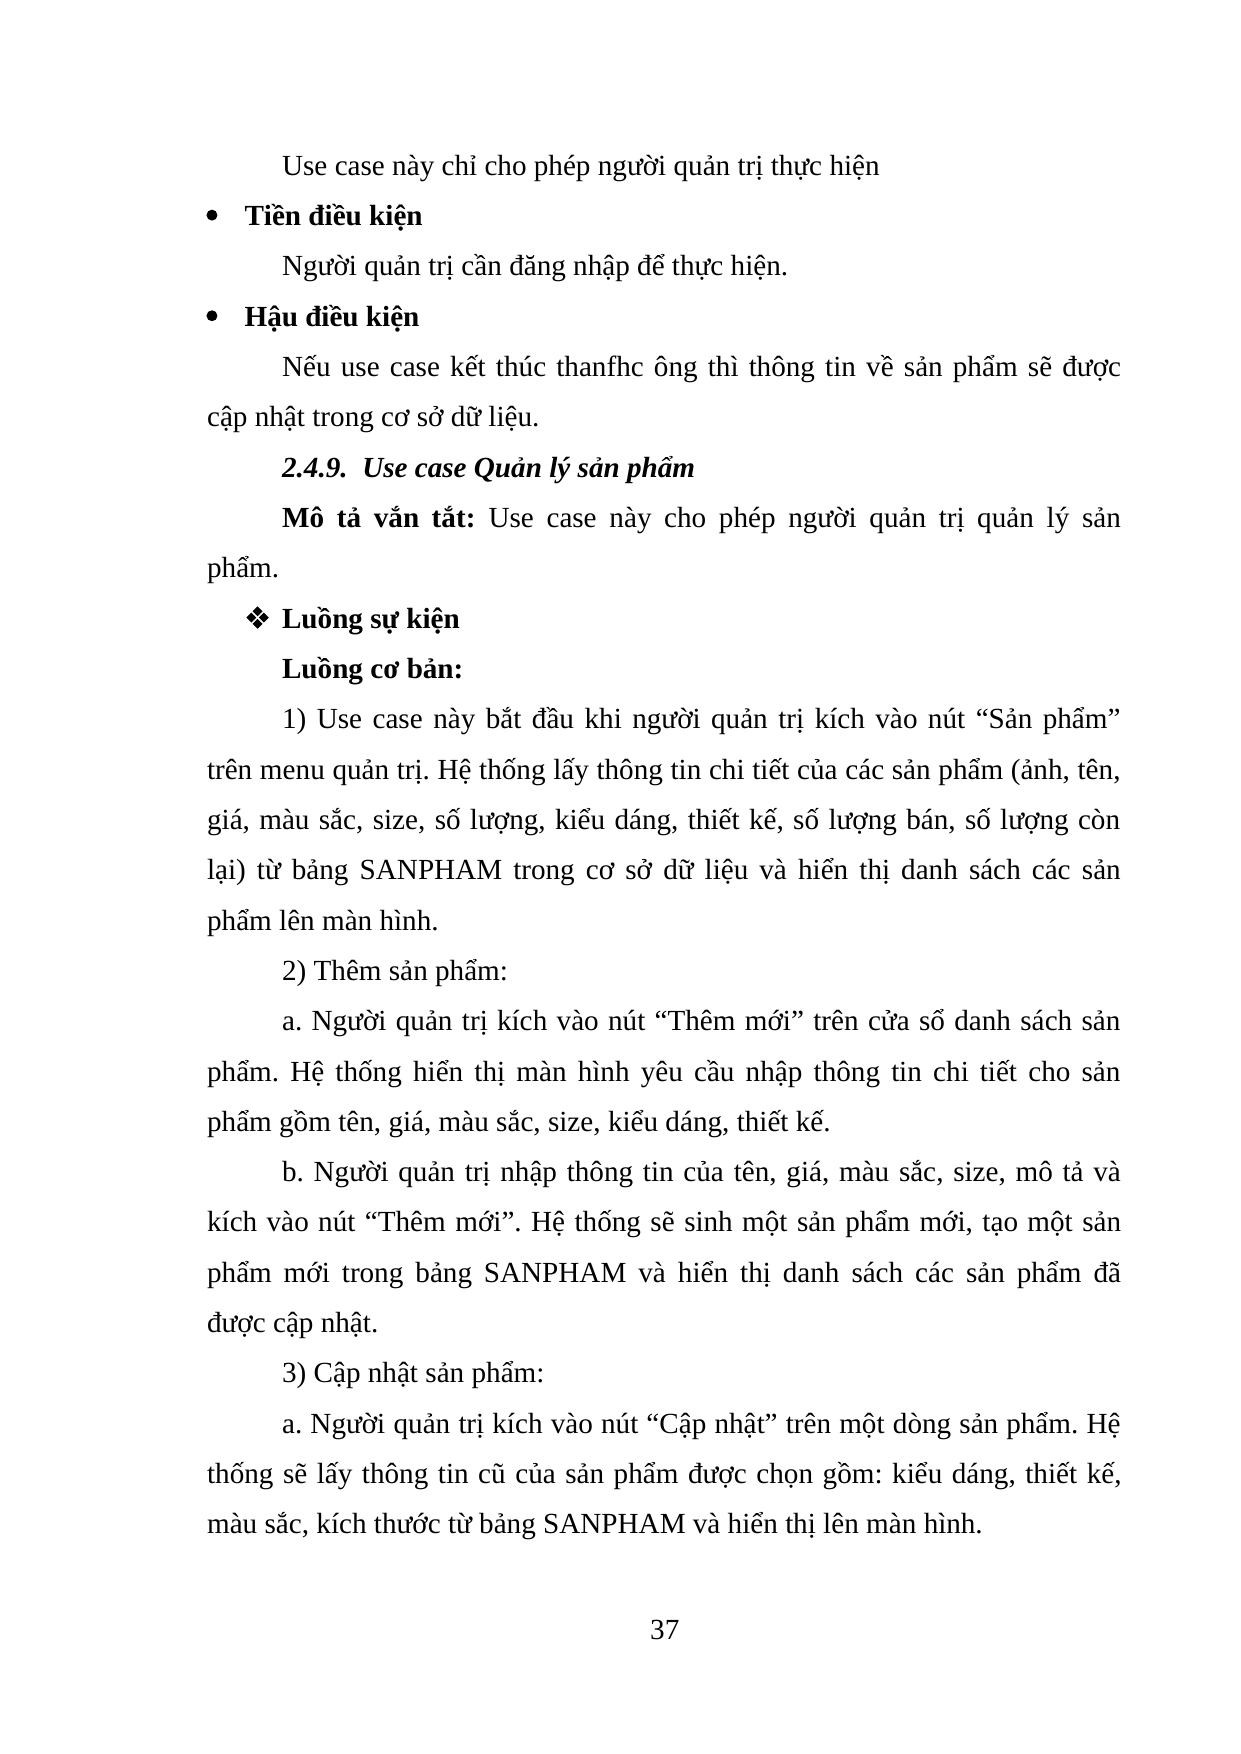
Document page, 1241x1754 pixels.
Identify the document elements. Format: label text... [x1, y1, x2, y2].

text Nếu use case kết thúc thanfhc ông thì thông tin về sản phẩm sẽ được cập nhật trong cơ sở dữ liệu. [207, 349, 1122, 433]
text Luồng cơ bản: [207, 651, 1122, 685]
text Use case này chỉ cho phép người quản trị thực hiện [207, 148, 1122, 181]
text 3) Cập nhật sản phẩm: [207, 1356, 1122, 1389]
list Luồng sự kiện [244, 601, 1122, 634]
text b. Người quản trị nhập thông tin của tên, giá, màu sắc, size, mô tả và kích vào nút “Thêm mới”. Hệ thống sẽ sinh một sản phẩm mới, tạo một sản phẩm mới trong bảng SANPHAM và hiển thị danh sách các sản phẩm đã được cập nhật. [207, 1154, 1122, 1339]
list Hậu điều kiện [207, 299, 1122, 332]
text Mô tả vắn tắt: Use case này cho phép người quản trị quản lý sản phẩm. [207, 500, 1122, 584]
text Người quản trị cần đăng nhập để thực hiện. [207, 248, 1122, 282]
text Use case Quản lý sản phẩm [282, 450, 1122, 483]
text a. Người quản trị kích vào nút “Cập nhật” trên một dòng sản phẩm. Hệ thống sẽ lấy thông tin cũ của sản phẩm được chọn gồm: kiểu dáng, thiết kế, màu sắc, kích thước từ bảng SANPHAM và hiển thị lên màn hình. [207, 1406, 1122, 1540]
text a. Người quản trị kích vào nút “Thêm mới” trên cửa sổ danh sách sản phẩm. Hệ thống hiển thị màn hình yêu cầu nhập thông tin chi tiết cho sản phẩm gồm tên, giá, màu sắc, size, kiểu dáng, thiết kế. [207, 1003, 1122, 1137]
text 2) Thêm sản phẩm: [207, 953, 1122, 987]
text 1) Use case này bắt đầu khi người quản trị kích vào nút “Sản phẩm” trên menu quản trị. Hệ thống lấy thông tin chi tiết của các sản phẩm (ảnh, tên, giá, màu sắc, size, số lượng, kiểu dáng, thiết kế, số lượng bán, số lượng còn lại) từ bảng SANPHAM trong cơ sở dữ liệu và hiển thị danh sách các sản phẩm lên màn hình. [207, 701, 1122, 936]
list Tiền điều kiện [207, 198, 1122, 232]
